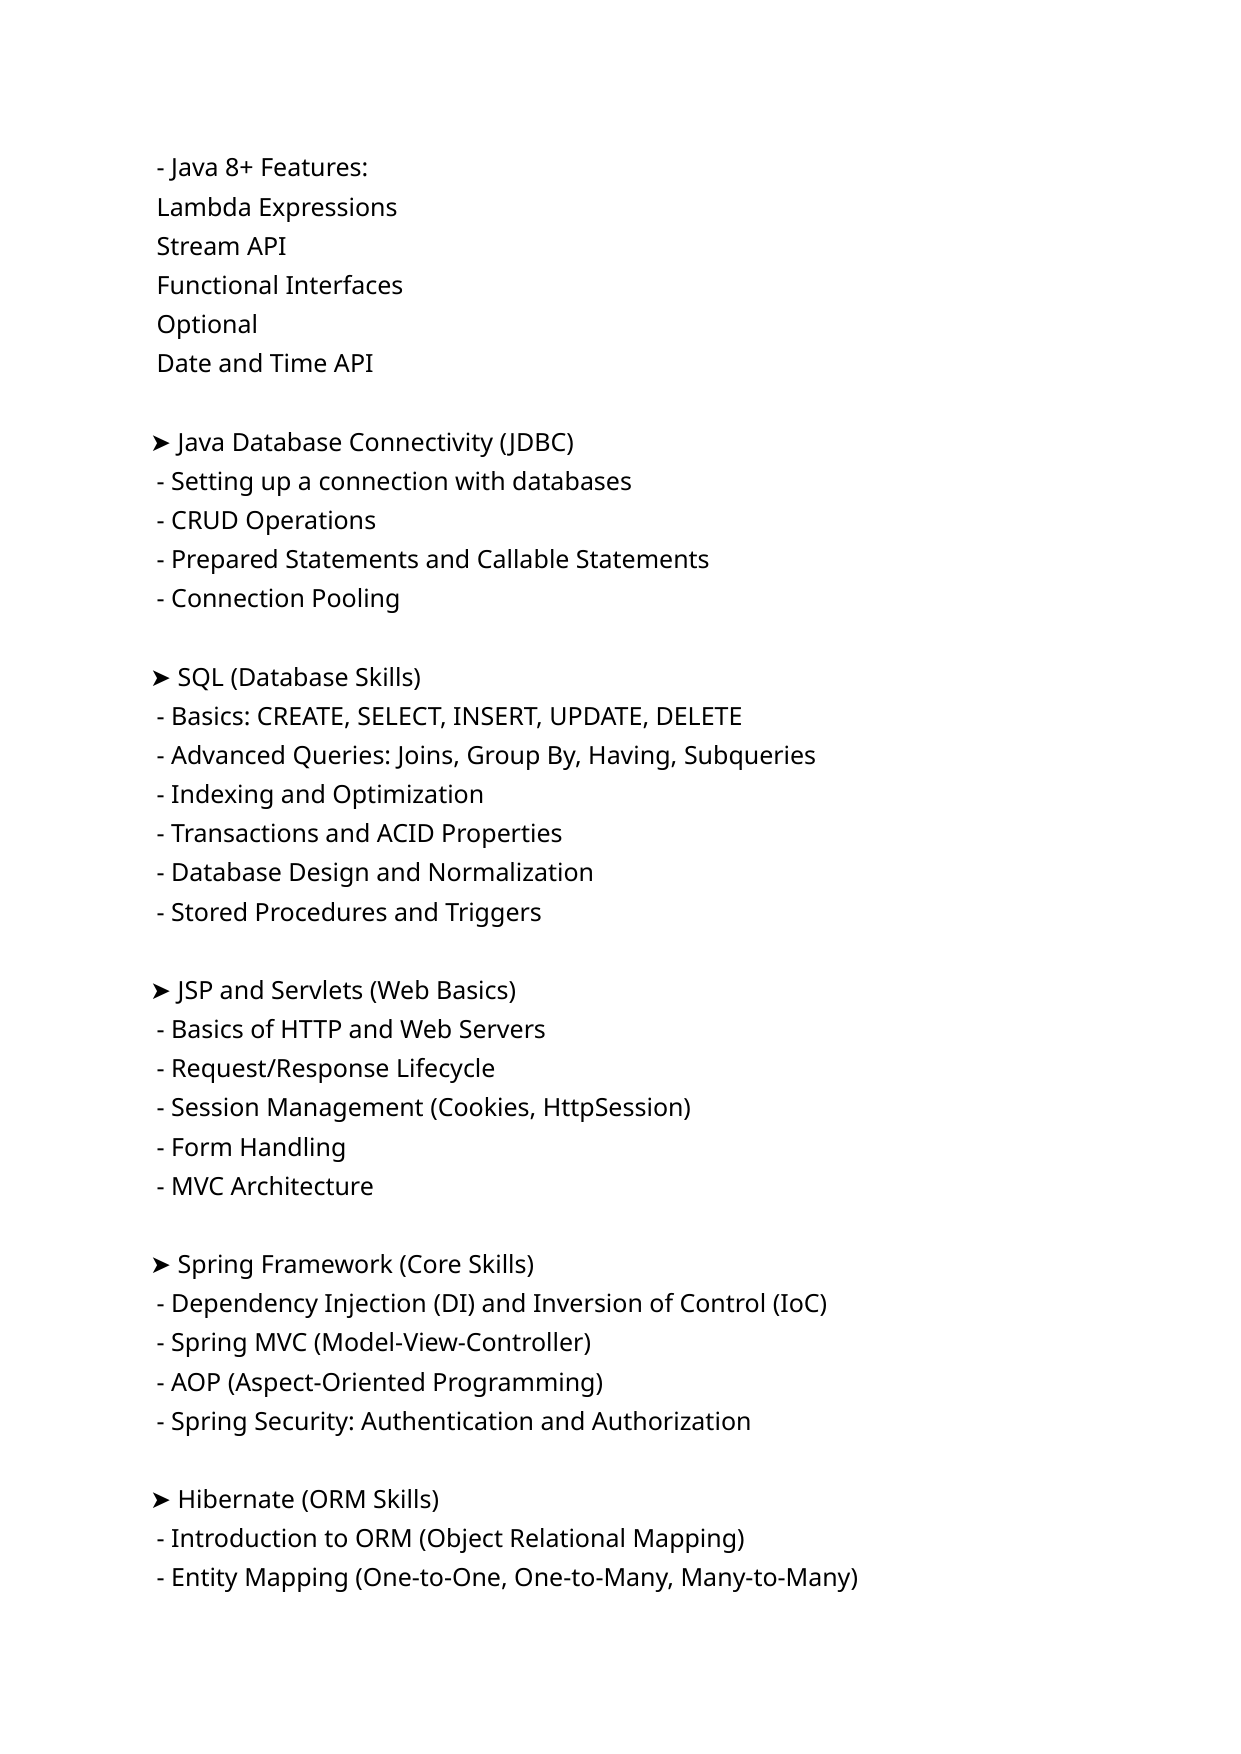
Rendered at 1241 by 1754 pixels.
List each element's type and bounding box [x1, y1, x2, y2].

text [150, 150, 1090, 1594]
